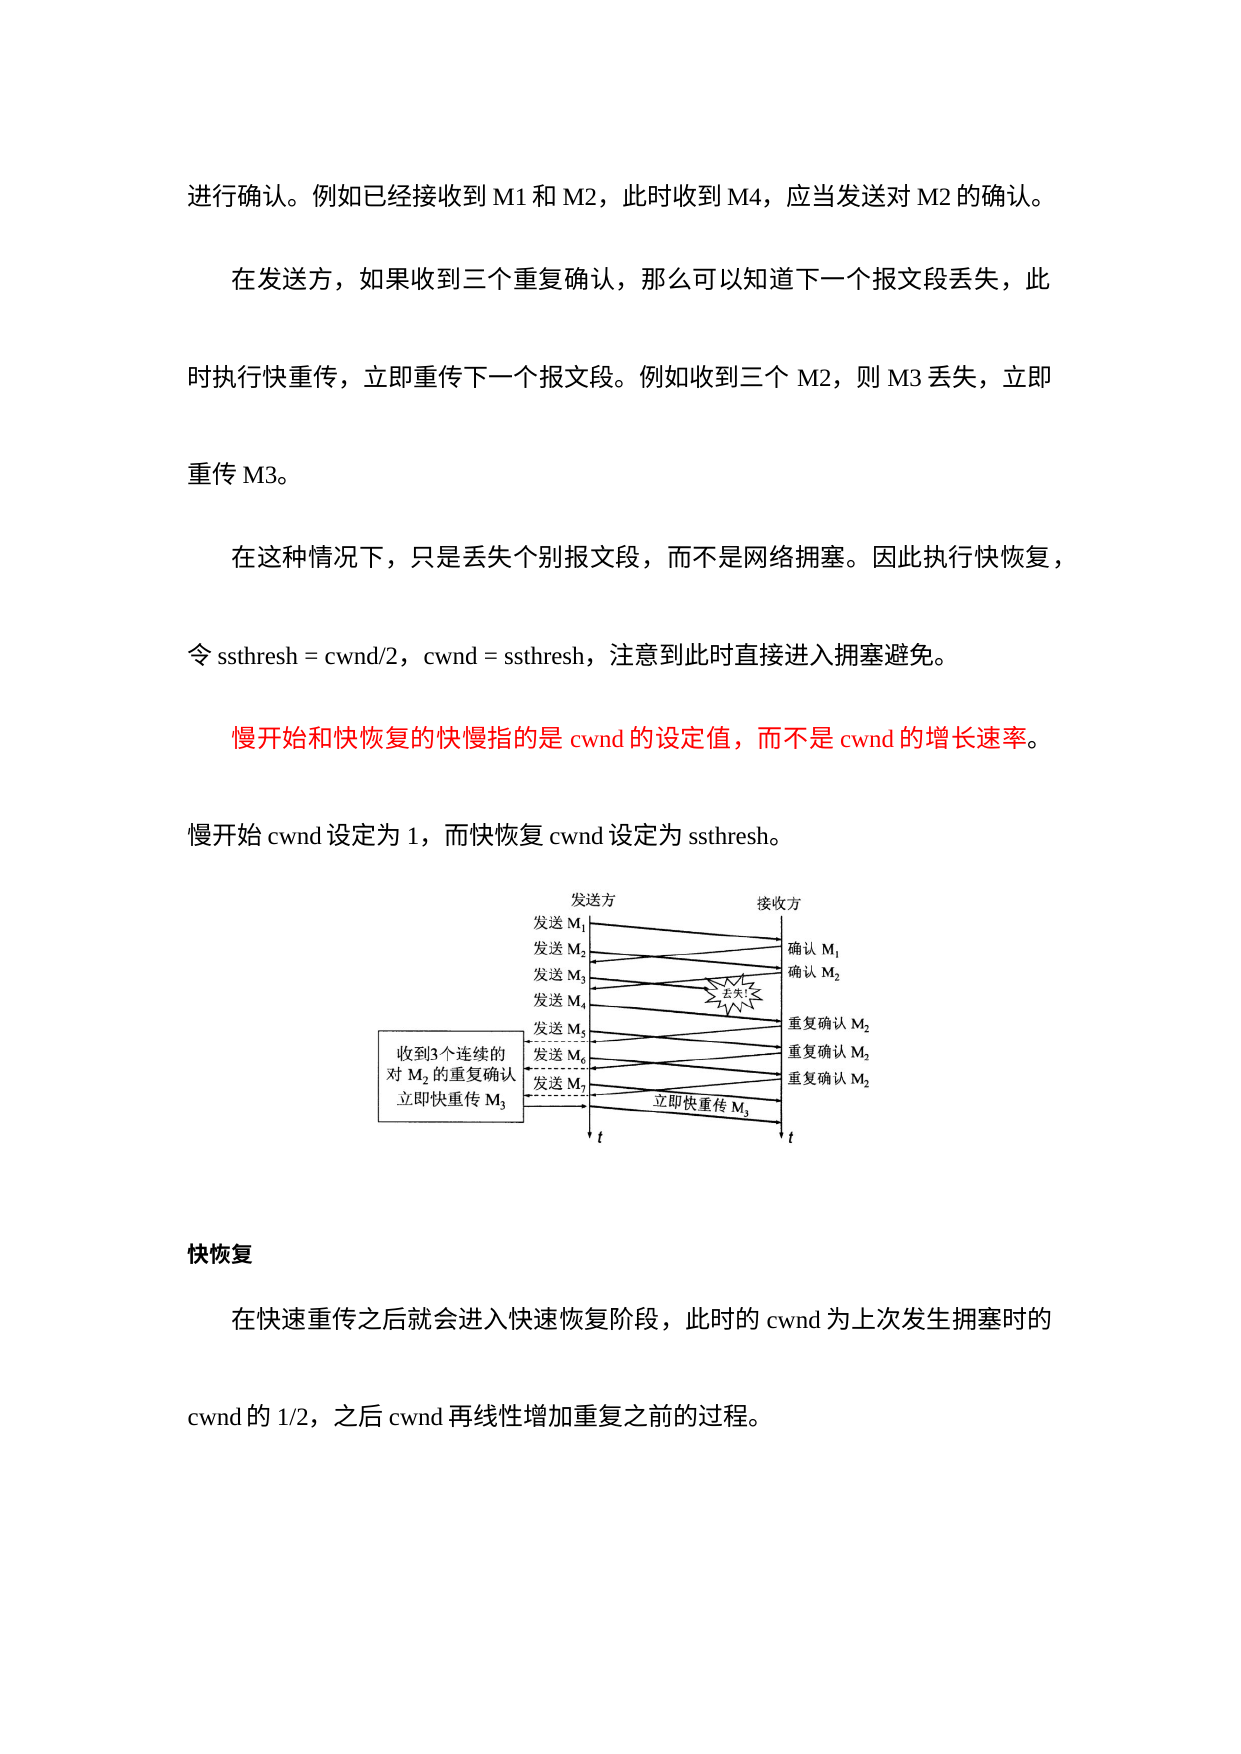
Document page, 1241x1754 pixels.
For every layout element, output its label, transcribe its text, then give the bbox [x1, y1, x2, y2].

picture [343, 884, 898, 1147]
text 在发送方，如果收到三个重复确认，那么可以知道下一个报文段丢失，此时执行快重传，立即重传下一个报文段。例如收到三个M2，则M3丢失，立即重传M3。 [187, 245, 1053, 505]
text 在这种情况下，只是丢失个别报文段，而不是网络拥塞。因此执行快恢复，令ssthresh = cwnd/2，cwnd = ssthresh，注意到此时直接进入拥塞避免。 [187, 523, 1053, 686]
text 在快速重传之后就会进入快速恢复阶段，此时的cwnd为上次发生拥塞时的cwnd的1/2，之后cwnd再线性增加重复之前的过程。 [187, 1285, 1053, 1447]
text 慢开始和快恢复的快慢指的是cwnd的设定值，而不是cwnd的增长速率。慢开始cwnd设定为1，而快恢复cwnd设定为ssthresh。 [187, 704, 1053, 866]
subtitle 快恢复 [187, 1236, 1053, 1269]
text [187, 162, 1053, 227]
